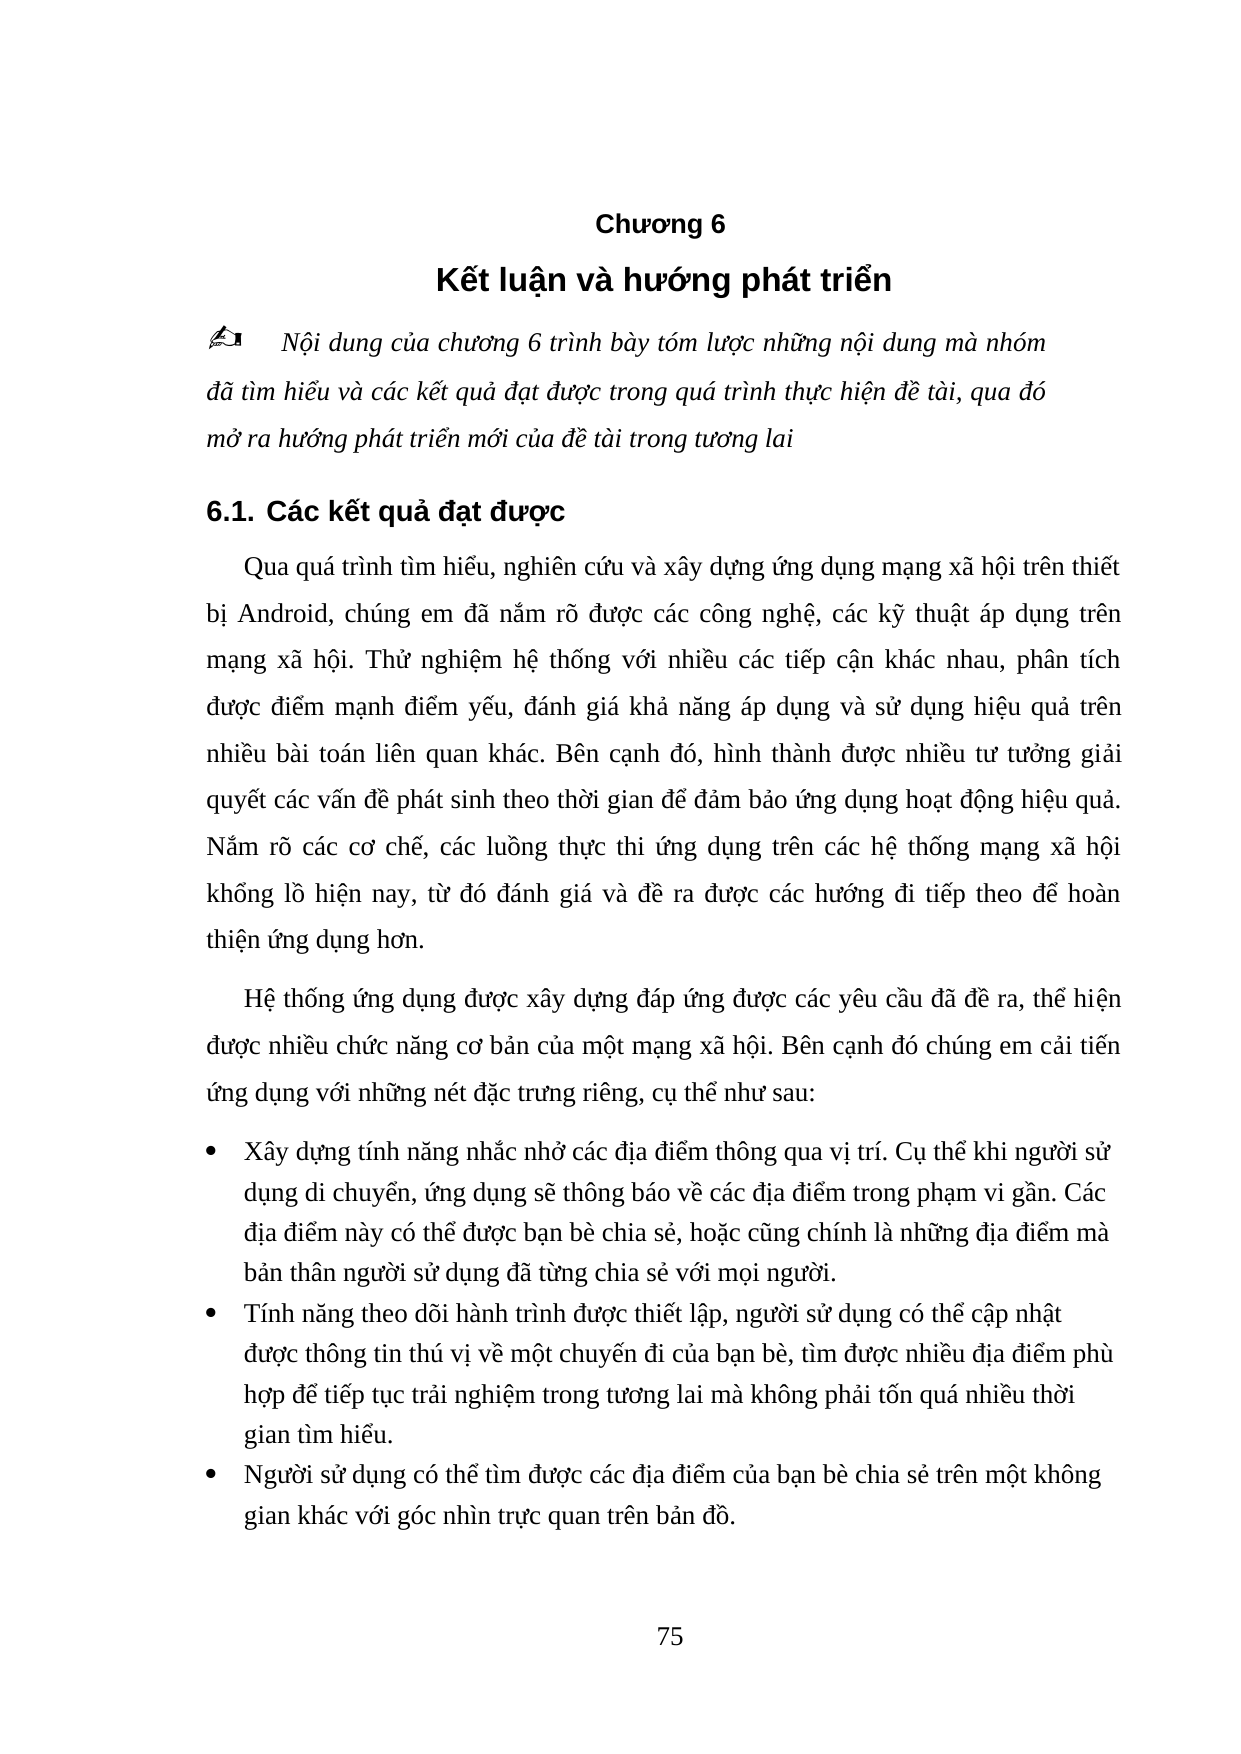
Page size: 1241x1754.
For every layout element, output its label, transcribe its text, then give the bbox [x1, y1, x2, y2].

text Người sử dụng có thể tìm được các địa điểm của bạn bè chia sẻ trên một không gian khác với góc nhìn trực quan trên bản đồ. [206, 1459, 1122, 1530]
subtitle Kết luận và hướng phát triển [206, 202, 1122, 298]
text Xây dựng tính năng nhắc nhở các địa điểm thông qua vị trí. Cụ thể khi người sử dụng di chuyển, ứng dụng sẽ thông báo về các địa điểm trong phạm vi gần. Các địa điểm này có thể được bạn bè chia sẻ, hoặc cũng chính là những địa điểm mà bản thân người sử dụng đã từng chia sẻ với mọi người. [206, 1135, 1122, 1288]
text Nội dung của chương 6 trình bày tóm lược những nội dung mà nhóm đã tìm hiểu và các kết quả đạt được trong quá trình thực hiện đề tài, qua đó mở ra hướng phát triển mới của đề tài trong tương lai [206, 324, 1047, 453]
text Tính năng theo dõi hành trình được thiết lập, người sử dụng có thể cập nhật được thông tin thú vị về một chuyến đi của bạn bè, tìm được nhiều địa điểm phù hợp để tiếp tục trải nghiệm trong tương lai mà không phải tốn quá nhiều thời gian tìm hiểu. [206, 1297, 1122, 1449]
text Hệ thống ứng dụng được xây dựng đáp ứng được các yêu cầu đã đề ra, thể hiện được nhiều chức năng cơ bản của một mạng xã hội. Bên cạnh đó chúng em cải tiến ứng dụng với những nét đặc trưng riêng, cụ thể như sau: [206, 983, 1122, 1107]
text Qua quá trình tìm hiểu, nghiên cứu và xây dựng ứng dụng mạng xã hội trên thiết bị Android, chúng em đã nắm rõ được các công nghệ, các kỹ thuật áp dụng trên mạng xã hội. Thử nghiệm hệ thống với nhiều các tiếp cận khác nhau, phân tích được điểm mạnh điểm yếu, đánh giá khả năng áp dụng và sử dụng hiệu quả trên nhiều bài toán liên quan khác. Bên cạnh đó, hình thành được nhiều tư tưởng giải quyết các vấn đề phát sinh theo thời gian để đảm bảo ứng dụng hoạt động hiệu quả. Nắm rõ các cơ chế, các luồng thực thi ứng dụng trên các hệ thống mạng xã hội khổng lồ hiện nay, từ đó đánh giá và đề ra được các hướng đi tiếp theo để hoàn thiện ứng dụng hơn. [206, 550, 1122, 954]
subtitle Các kết quả đạt được [206, 493, 1122, 527]
